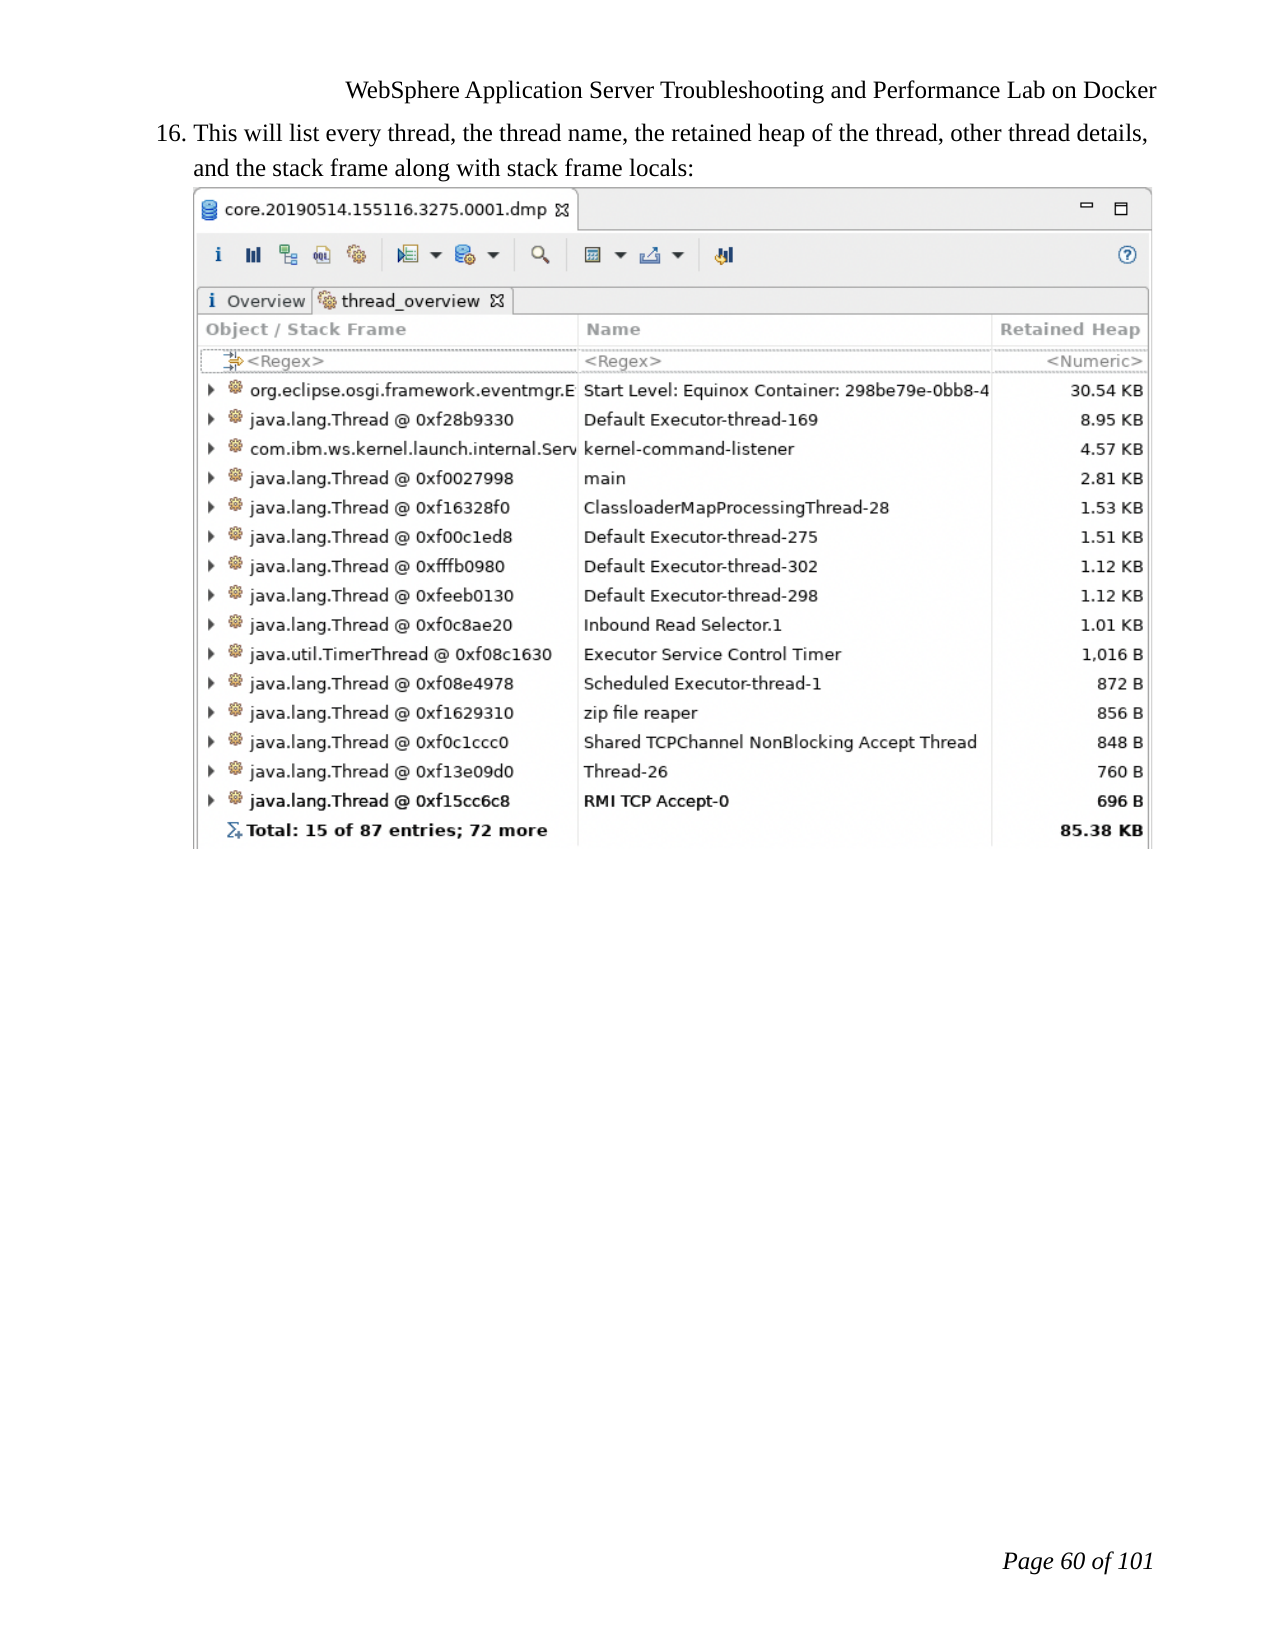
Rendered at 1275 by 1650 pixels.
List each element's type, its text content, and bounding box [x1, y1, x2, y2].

picture [193, 187, 1153, 849]
